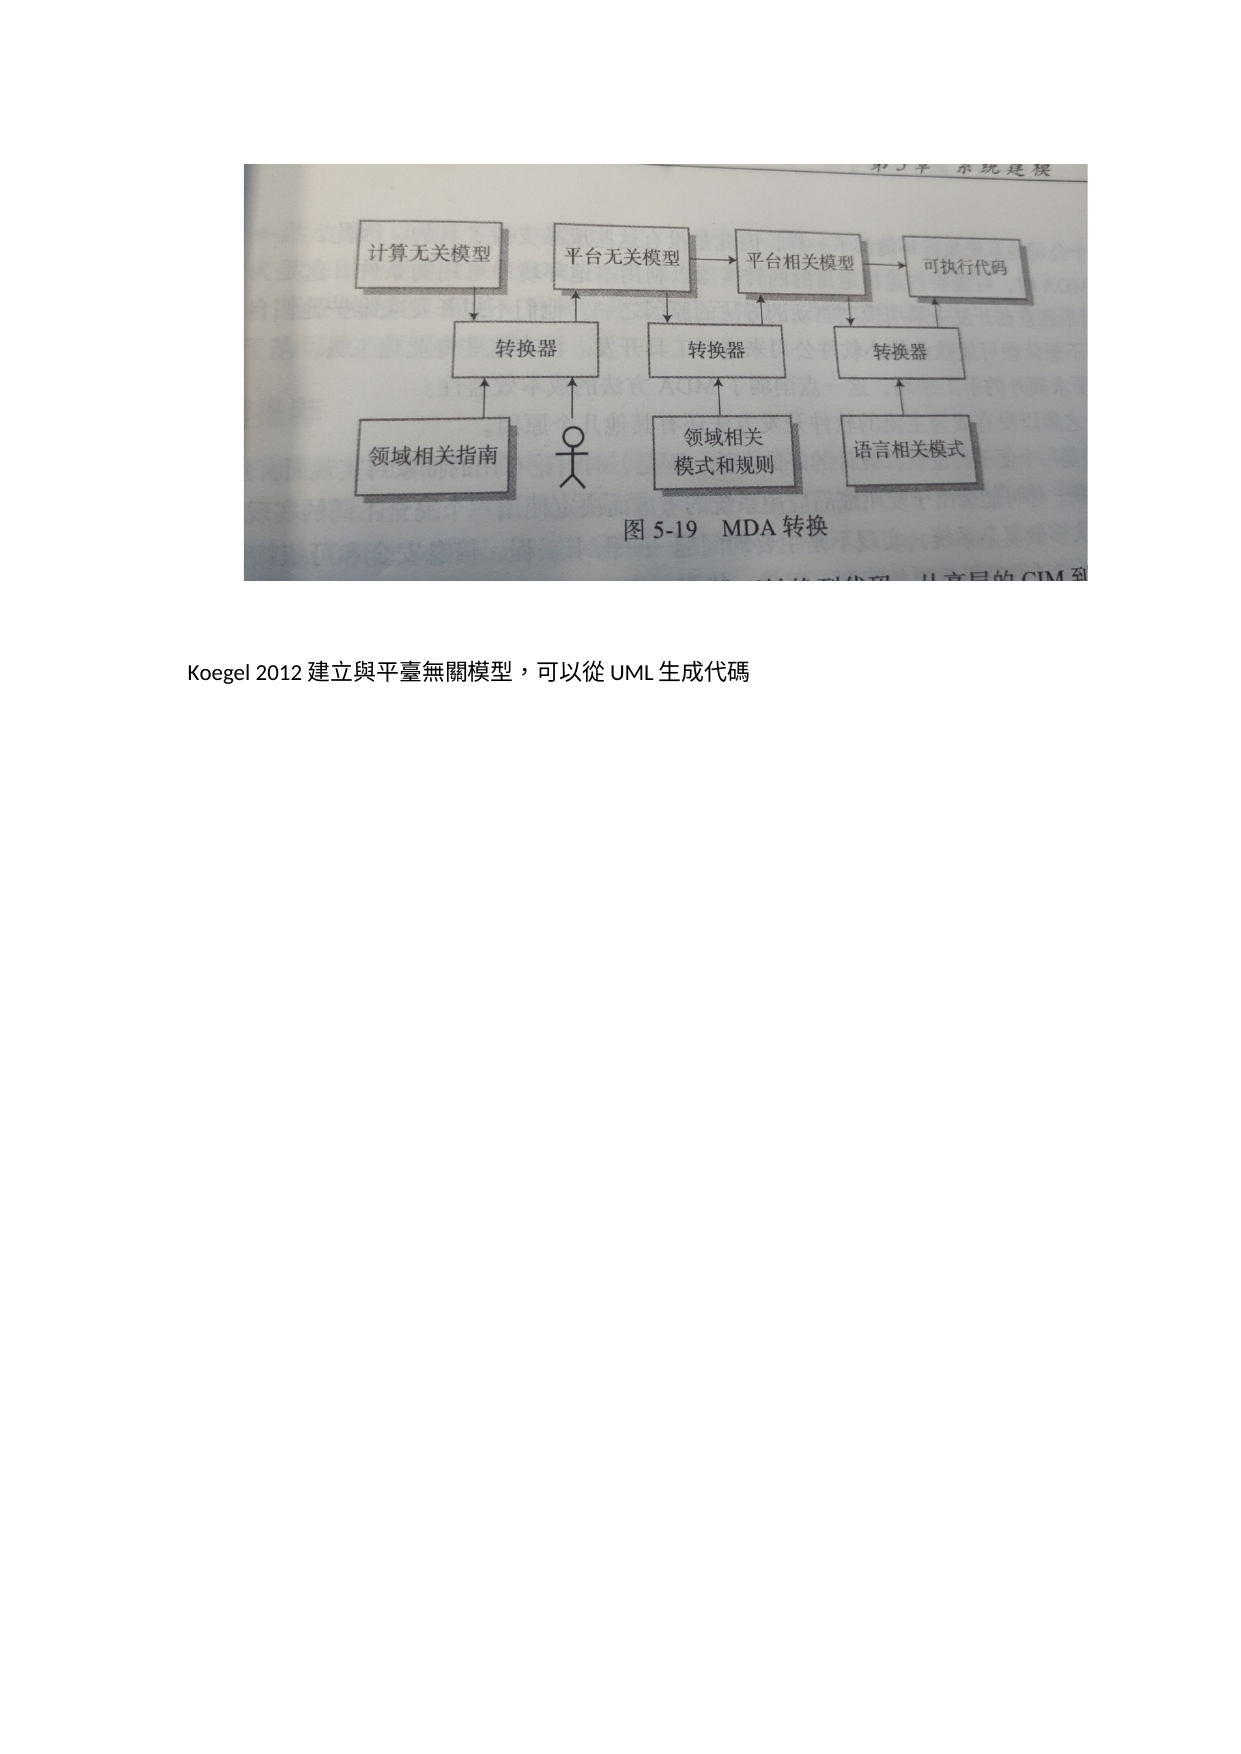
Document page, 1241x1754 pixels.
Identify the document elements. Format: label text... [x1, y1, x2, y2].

picture [243, 164, 1088, 581]
text Koegel 2012 建立與平臺無關模型，可以從UML生成代碼 [187, 652, 1053, 689]
